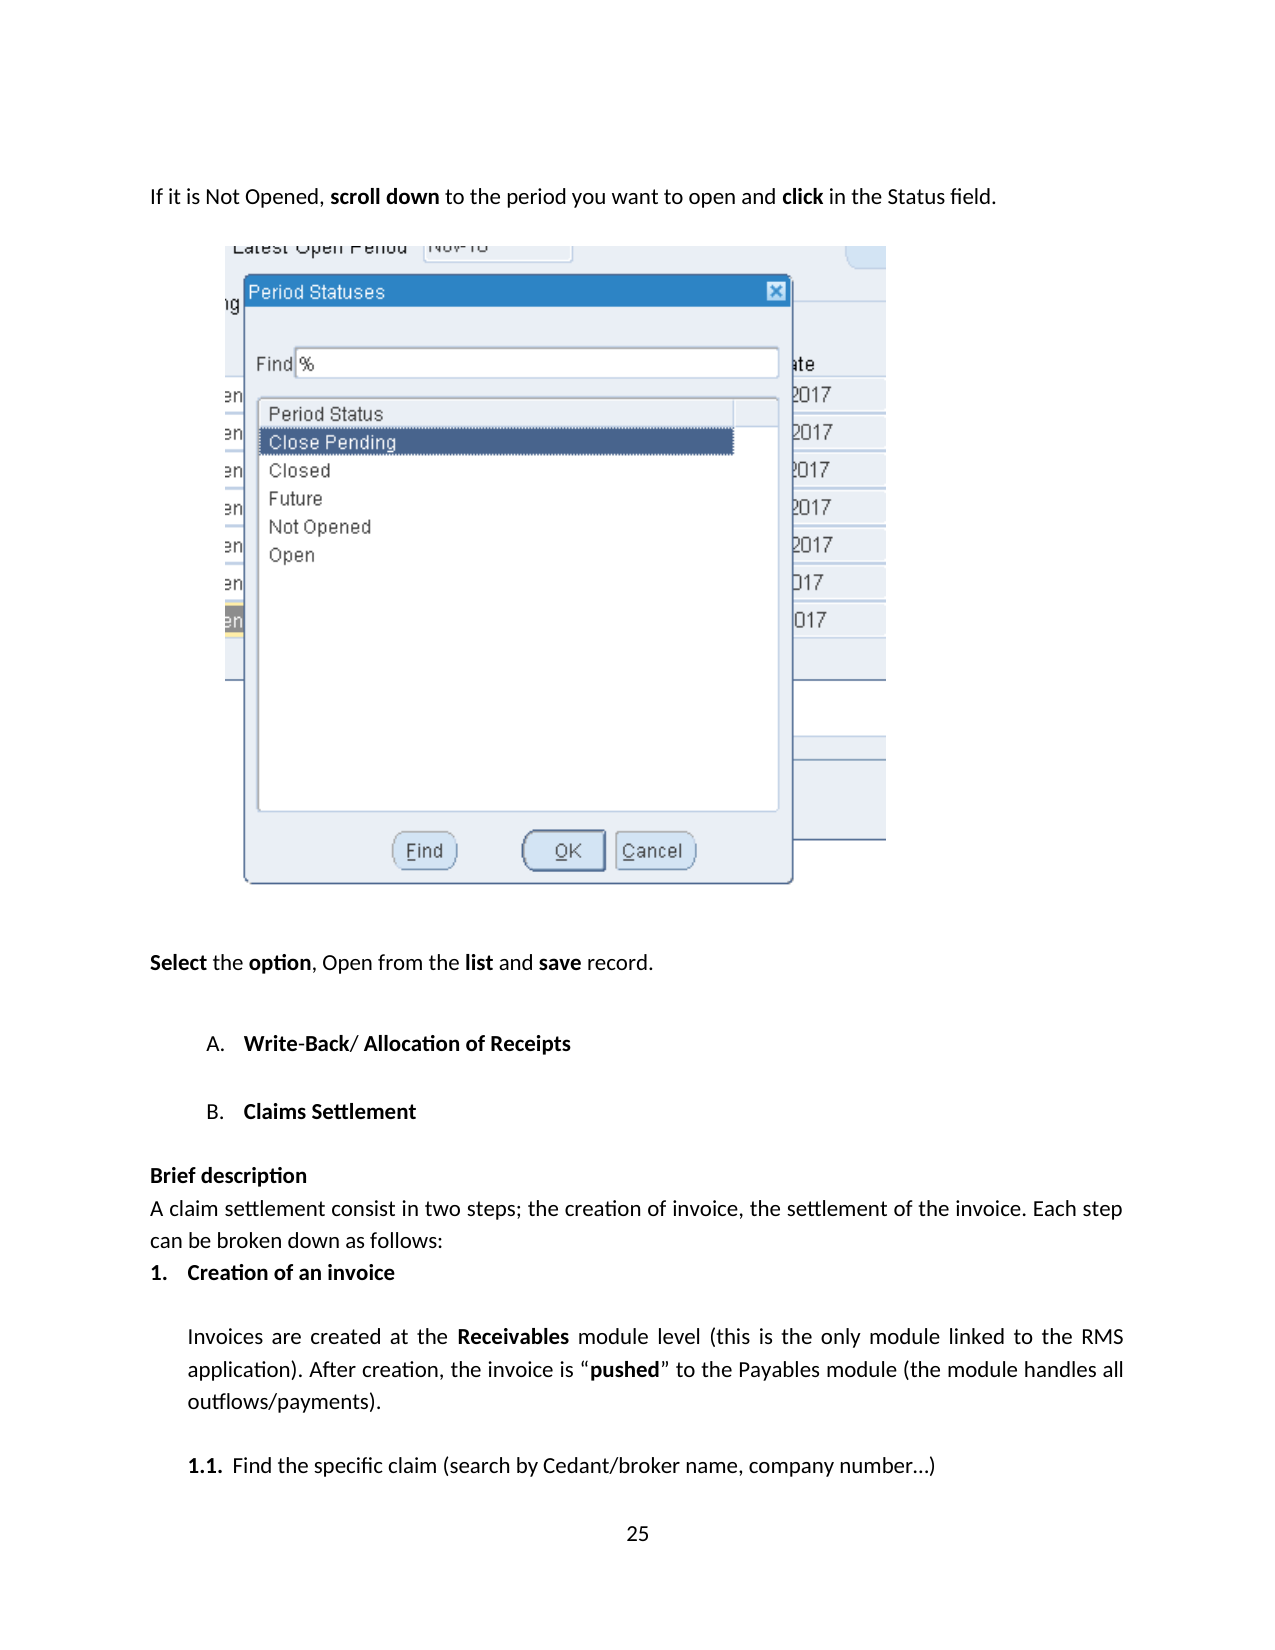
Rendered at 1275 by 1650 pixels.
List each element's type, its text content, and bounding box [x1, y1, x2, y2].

text Select the option, Open from the list and save record. [150, 948, 1125, 976]
subtitle Write-Back/ Allocation of Receipts [206, 1029, 1125, 1057]
subtitle Claims Settlement [206, 1097, 1125, 1125]
list Invoices are created at the Receivables module level (this is the only module linked to the RMS application). After creation, the invoice is “pushed” to the Payables module (the module handles all outflows/payments). [187, 1322, 1125, 1415]
list Find the specific claim (search by Cedant/broker name, company number…) [187, 1451, 1125, 1479]
text Brief description [150, 1162, 1125, 1189]
text A claim settlement consist in two steps; the creation of invoice, the settlement of the invoice. Each step can be broken down as follows: [150, 1194, 1125, 1254]
picture [225, 246, 886, 944]
text If it is Not Opened, scroll down to the period you want to open and click in the Status field. [150, 182, 1125, 210]
list Creation of an invoice [150, 1258, 1125, 1286]
